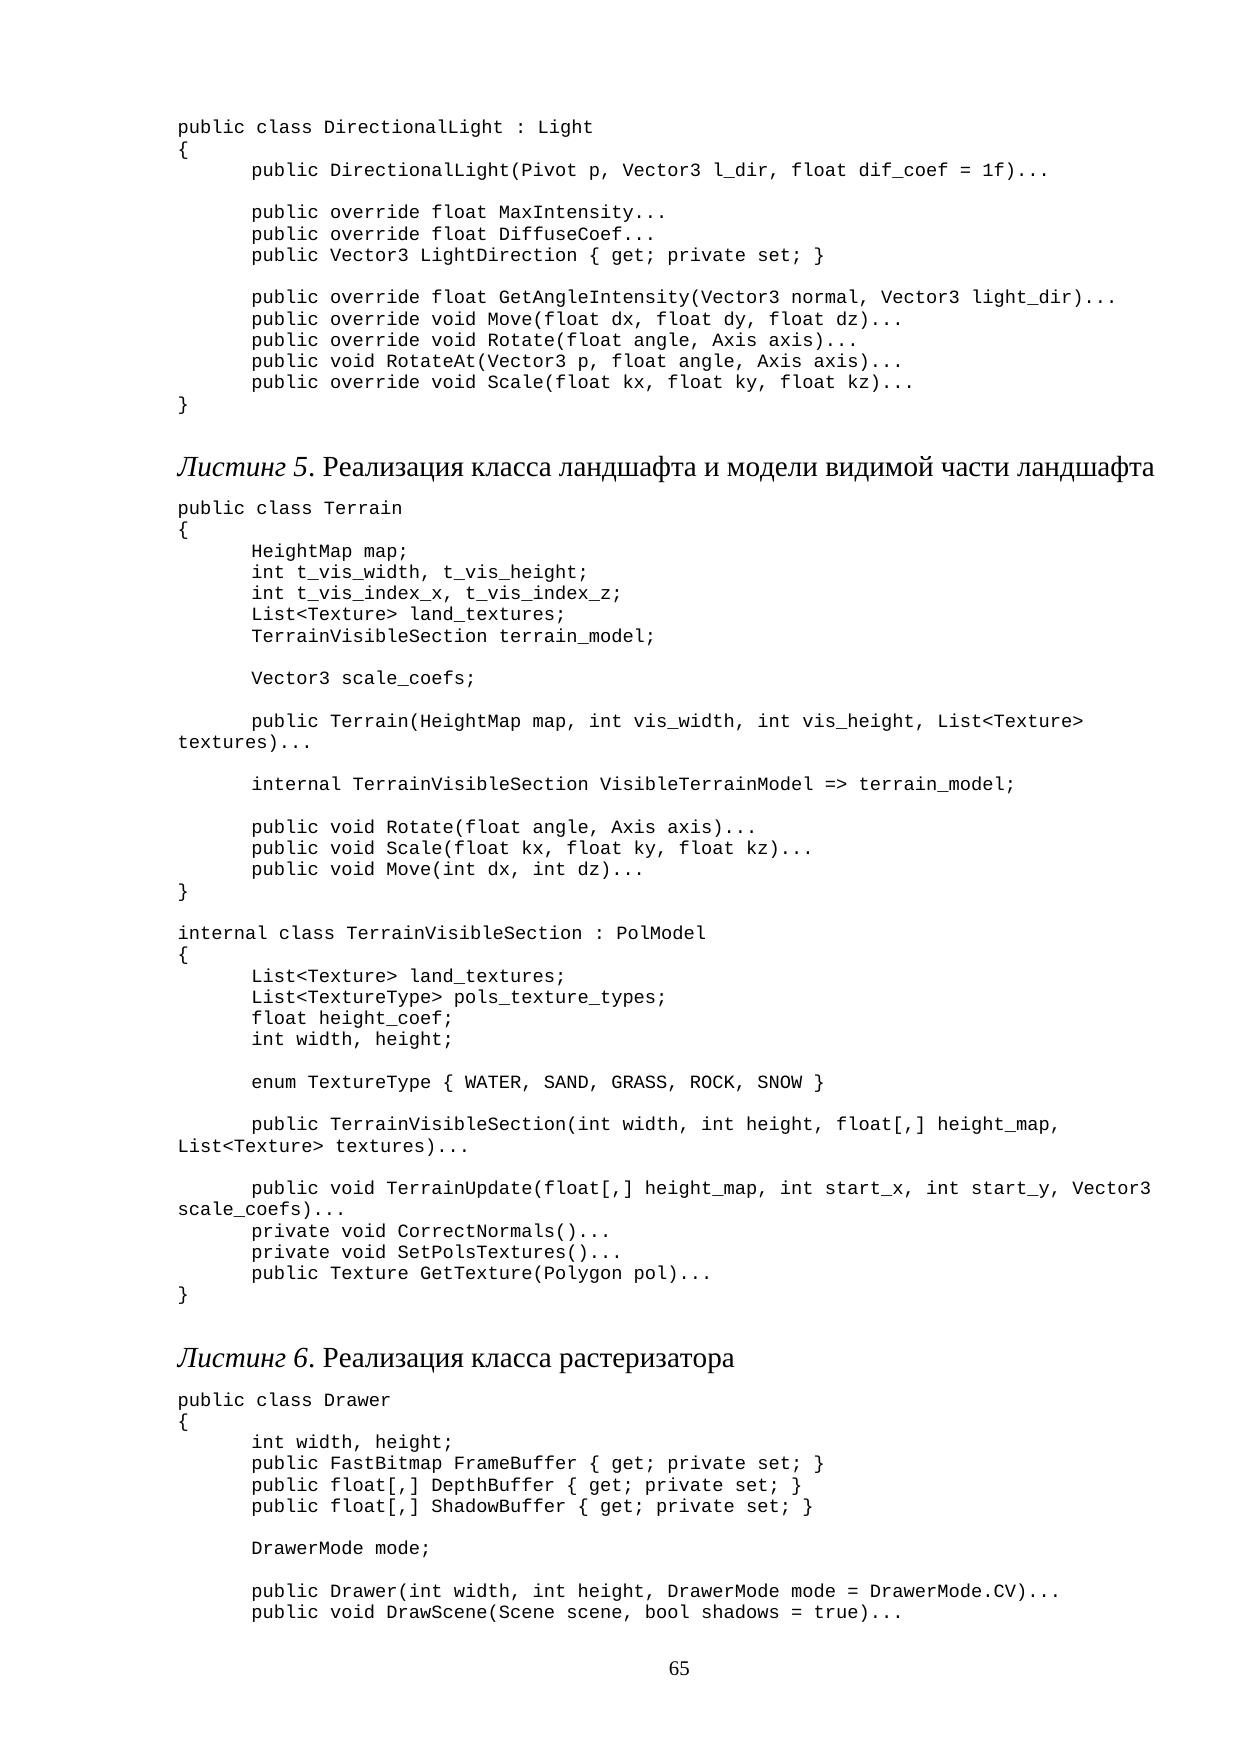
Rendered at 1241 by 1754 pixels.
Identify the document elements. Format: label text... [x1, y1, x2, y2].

text int t_vis_index_x, t_vis_index_z; [177, 584, 1181, 605]
text public TerrainVisibleSection(int width, int height, float[,] height_map, List<Texture> textures)... [177, 1115, 1181, 1158]
text } [177, 1285, 1181, 1306]
text public override void Scale(float kx, float ky, float kz)... [177, 373, 1181, 394]
text public class DirectionalLight : Light [177, 118, 1181, 139]
text Листинг 6. Реализация класса растеризатора [177, 1340, 1181, 1373]
text List<TextureType> pols_texture_types; [177, 988, 1181, 1009]
text public Drawer(int width, int height, DrawerMode mode = DrawerMode.CV)... [177, 1582, 1181, 1603]
text public class Terrain [177, 499, 1181, 520]
text public override float DiffuseCoef... [177, 224, 1181, 246]
text public override void Rotate(float angle, Axis axis)... [177, 331, 1181, 352]
text public override float GetAngleIntensity(Vector3 normal, Vector3 light_dir)... [177, 288, 1181, 309]
text public void RotateAt(Vector3 p, float angle, Axis axis)... [177, 352, 1181, 373]
text public class Drawer [177, 1390, 1181, 1412]
text List<Texture> land_textures; [177, 605, 1181, 626]
text public DirectionalLight(Pivot p, Vector3 l_dir, float dif_coef = 1f)... [177, 161, 1181, 182]
text public Terrain(HeightMap map, int vis_width, int vis_height, List<Texture> textures)... [177, 711, 1181, 754]
text Vector3 scale_coefs; [177, 669, 1181, 690]
text private void CorrectNormals()... [177, 1221, 1181, 1243]
text public Vector3 LightDirection { get; private set; } [177, 246, 1181, 267]
text internal class TerrainVisibleSection : PolModel [177, 924, 1181, 945]
text } [177, 394, 1181, 416]
text int t_vis_width, t_vis_height; [177, 563, 1181, 584]
text HeightMap map; [177, 541, 1181, 563]
text public void Scale(float kx, float ky, float kz)... [177, 839, 1181, 860]
text public float[,] ShadowBuffer { get; private set; } [177, 1497, 1181, 1518]
text enum TextureType { WATER, SAND, GRASS, ROCK, SNOW } [177, 1073, 1181, 1094]
text internal TerrainVisibleSection VisibleTerrainModel => terrain_model; [177, 775, 1181, 796]
text public float[,] DepthBuffer { get; private set; } [177, 1475, 1181, 1497]
text { [177, 1412, 1181, 1433]
text public FastBitmap FrameBuffer { get; private set; } [177, 1454, 1181, 1475]
text float height_coef; [177, 1009, 1181, 1030]
text public void Rotate(float angle, Axis axis)... [177, 818, 1181, 839]
text { [177, 945, 1181, 966]
text public Texture GetTexture(Polygon pol)... [177, 1264, 1181, 1285]
text TerrainVisibleSection terrain_model; [177, 626, 1181, 648]
text } [177, 881, 1181, 903]
text public void DrawScene(Scene scene, bool shadows = true)... [177, 1603, 1181, 1624]
text public override float MaxIntensity... [177, 203, 1181, 224]
text Листинг 5. Реализация класса ландшафта и модели видимой части ландшафта [177, 449, 1181, 482]
text public override void Move(float dx, float dy, float dz)... [177, 309, 1181, 331]
text { [177, 520, 1181, 541]
text int width, height; [177, 1030, 1181, 1051]
text public void TerrainUpdate(float[,] height_map, int start_x, int start_y, Vector3 scale_coefs)... [177, 1179, 1181, 1221]
text int width, height; [177, 1433, 1181, 1454]
text DrawerMode mode; [177, 1539, 1181, 1560]
text List<Texture> land_textures; [177, 966, 1181, 988]
text { [177, 139, 1181, 161]
text private void SetPolsTextures()... [177, 1243, 1181, 1264]
text public void Move(int dx, int dz)... [177, 860, 1181, 881]
